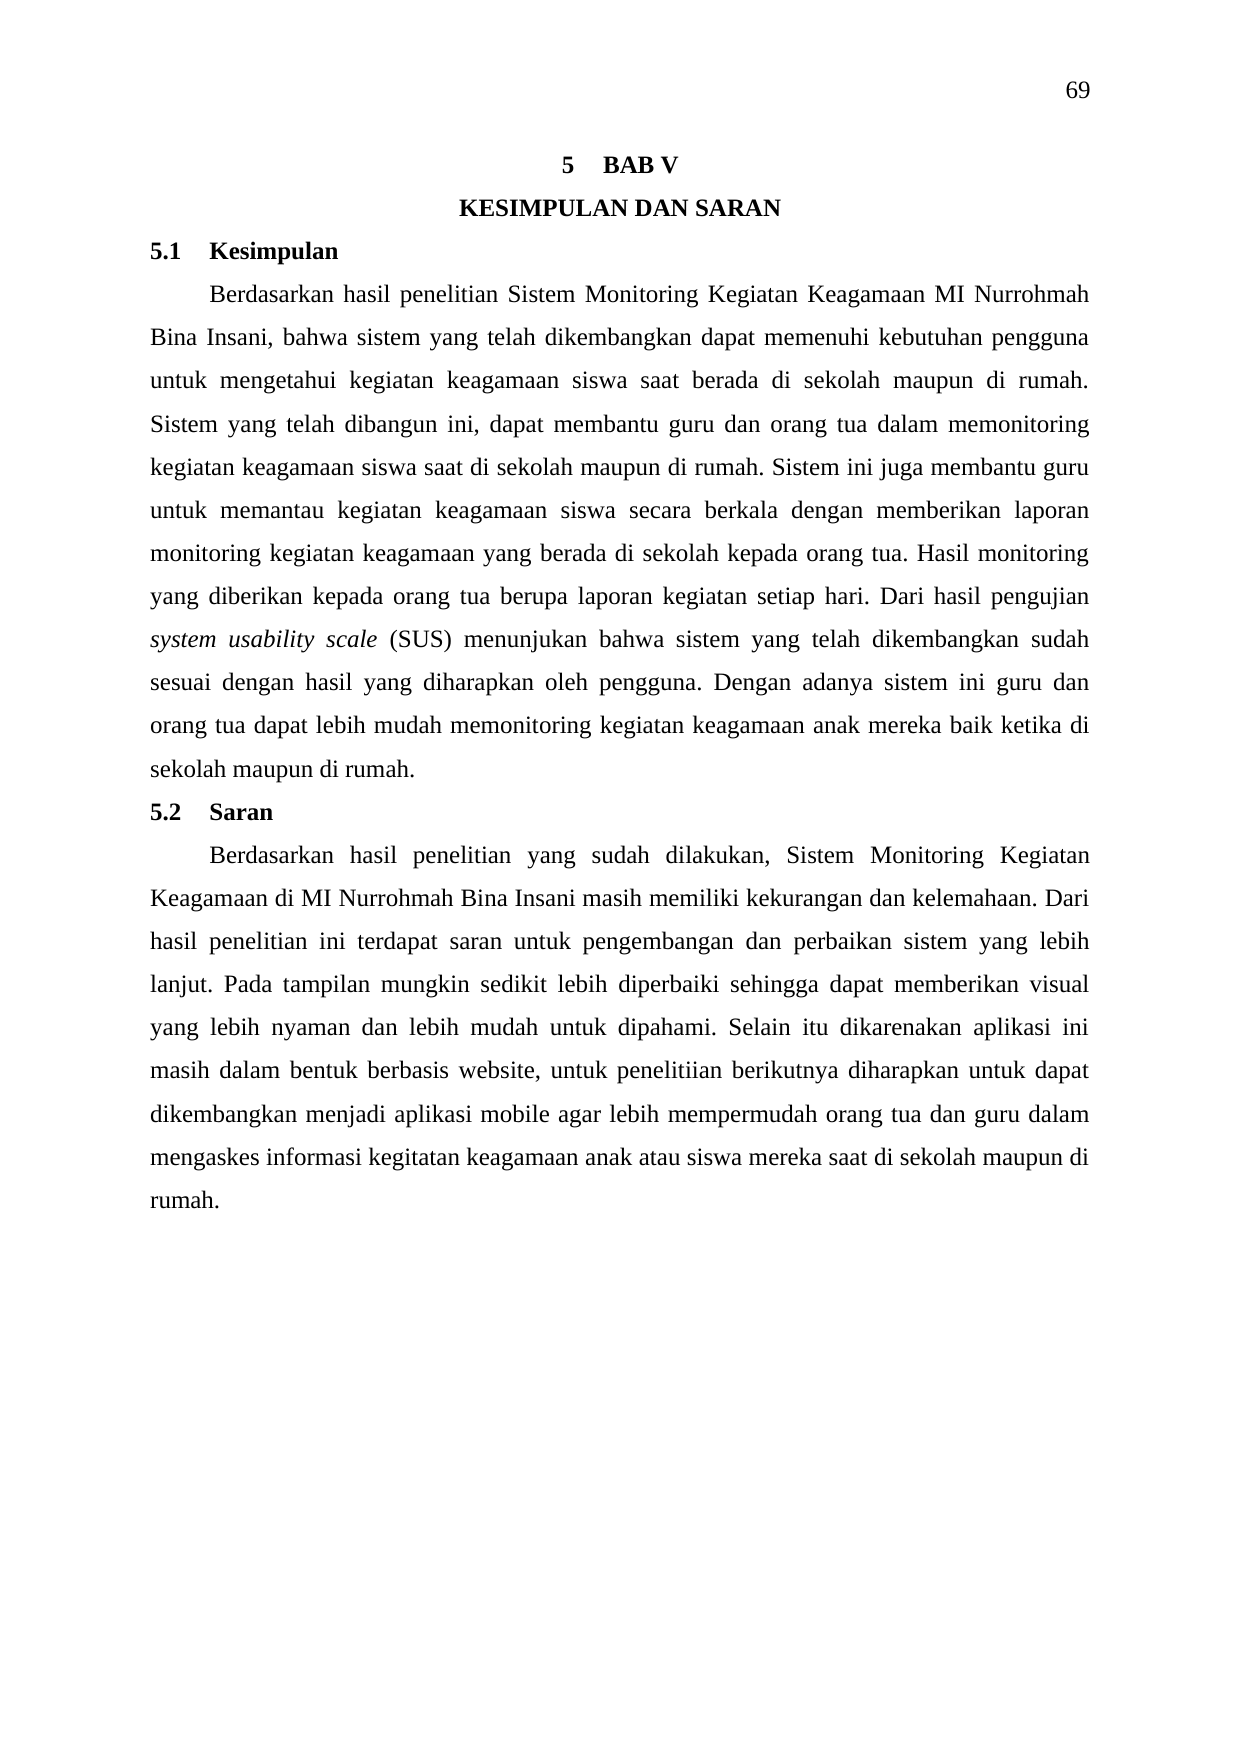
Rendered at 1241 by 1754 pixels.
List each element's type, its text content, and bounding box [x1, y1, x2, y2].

subtitle Saran [150, 797, 1090, 826]
subtitle Kesimpulan [150, 236, 1090, 265]
text Berdasarkan hasil penelitian yang sudah dilakukan, Sistem Monitoring Kegiatan Keagamaan di MI Nurrohmah Bina Insani masih memiliki kekurangan dan kelemahaan. Dari hasil penelitian ini terdapat saran untuk pengembangan dan perbaikan sistem yang lebih lanjut. Pada tampilan mungkin sedikit lebih diperbaiki sehingga dapat memberikan visual yang lebih nyaman dan lebih mudah untuk dipahami. Selain itu dikarenakan aplikasi ini masih dalam bentuk berbasis website, untuk penelitiian berikutnya diharapkan untuk dapat dikembangkan menjadi aplikasi mobile agar lebih mempermudah orang tua dan guru dalam mengaskes informasi kegitatan keagamaan anak atau siswa mereka saat di sekolah maupun di rumah. [150, 840, 1090, 1214]
text Berdasarkan hasil penelitian Sistem Monitoring Kegiatan Keagamaan MI Nurrohmah Bina Insani, bahwa sistem yang telah dikembangkan dapat memenuhi kebutuhan pengguna untuk mengetahui kegiatan keagamaan siswa saat berada di sekolah maupun di rumah. Sistem yang telah dibangun ini, dapat membantu guru dan orang tua dalam memonitoring kegiatan keagamaan siswa saat di sekolah maupun di rumah. Sistem ini juga membantu guru untuk memantau kegiatan keagamaan siswa secara berkala dengan memberikan laporan monitoring kegiatan keagamaan yang berada di sekolah kepada orang tua. Hasil monitoring yang diberikan kepada orang tua berupa laporan kegiatan setiap hari. Dari hasil pengujian system usability scale (SUS) menunjukan bahwa sistem yang telah dikembangkan sudah sesuai dengan hasil yang diharapkan oleh pengguna. Dengan adanya sistem ini guru dan orang tua dapat lebih mudah memonitoring kegiatan keagamaan anak mereka baik ketika di sekolah maupun di rumah. [150, 279, 1090, 782]
subtitle BAB V KESIMPULAN DAN SARAN [150, 150, 1090, 222]
